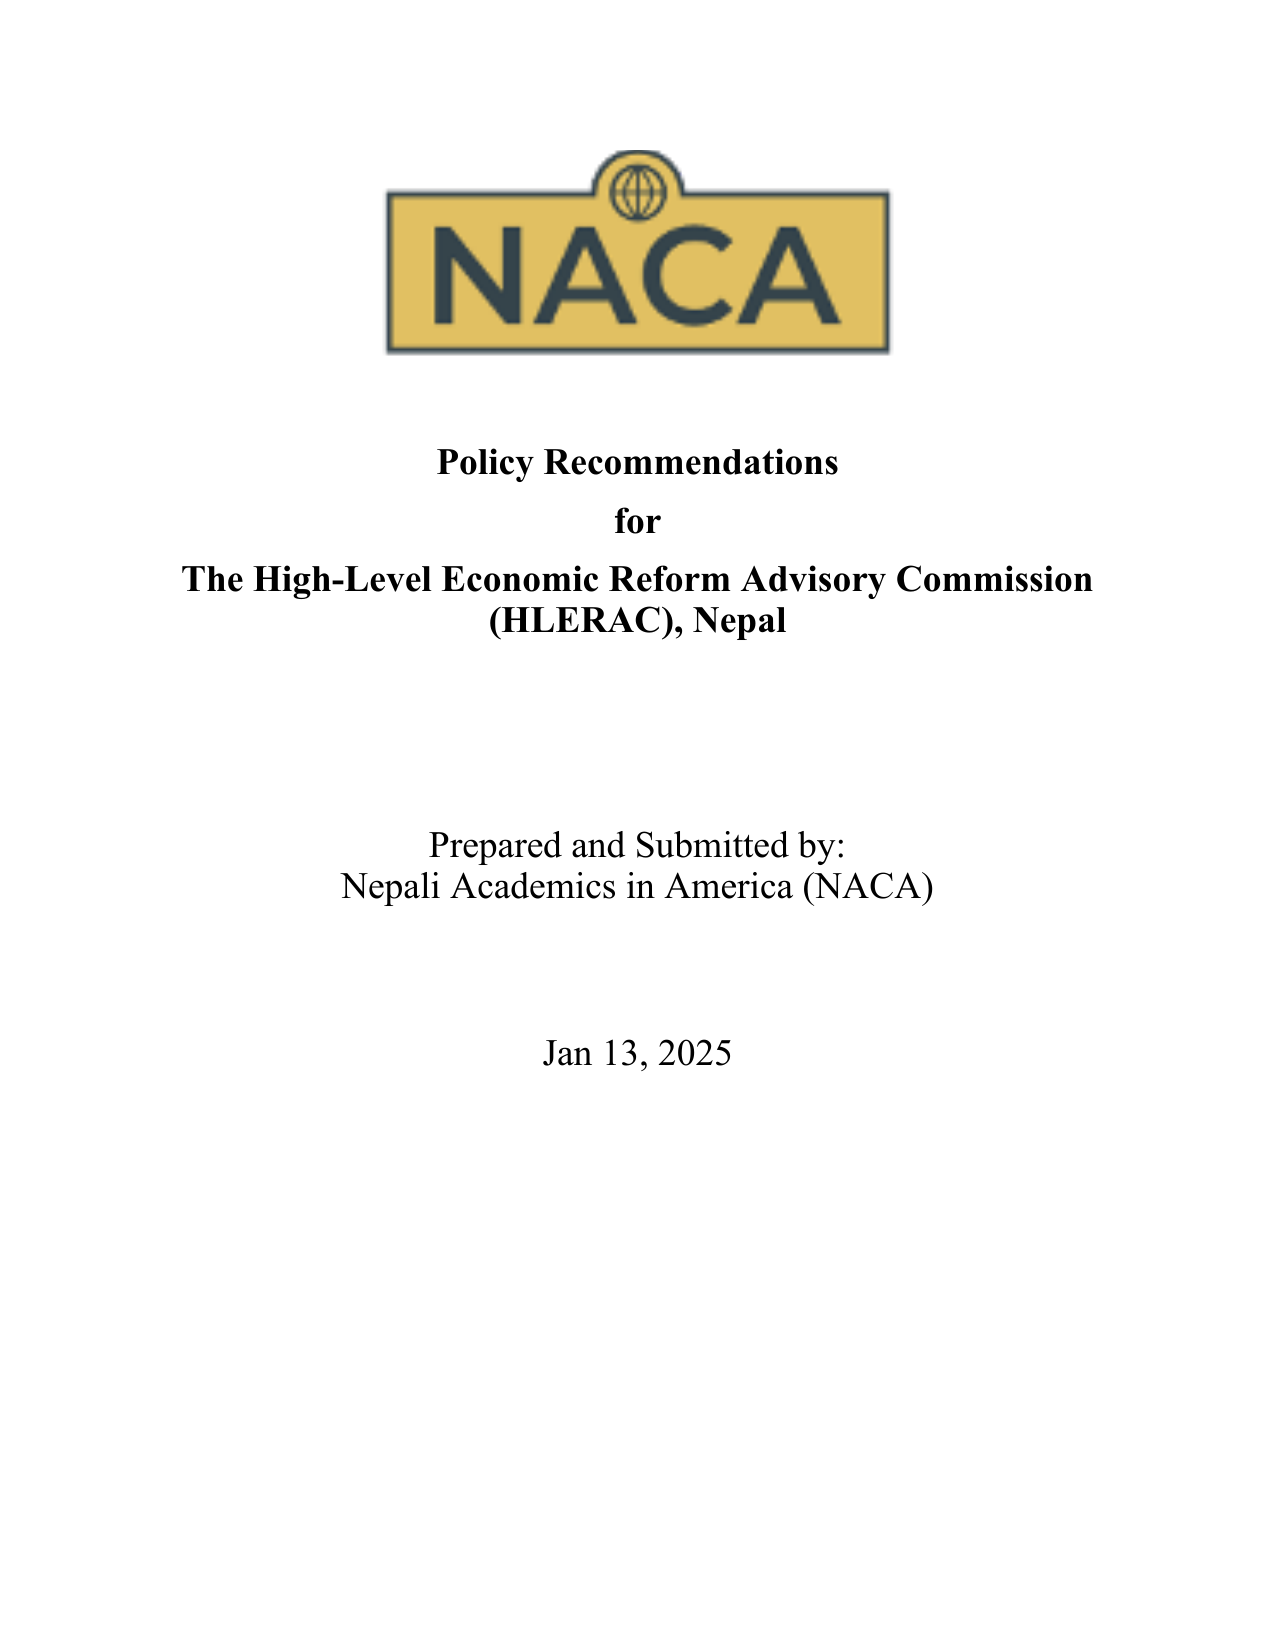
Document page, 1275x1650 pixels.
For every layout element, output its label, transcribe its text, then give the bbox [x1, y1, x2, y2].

text Nepali Academics in America (NACA) [150, 865, 1125, 907]
title The High-Level Economic Reform Advisory Commission (HLERAC), Nepal [150, 558, 1125, 641]
title Policy Recommendations [150, 441, 1125, 483]
text Prepared and Submitted by: [150, 824, 1125, 865]
title for [150, 499, 1125, 541]
picture [340, 150, 935, 442]
text Jan 13, 2025 [150, 1032, 1125, 1073]
